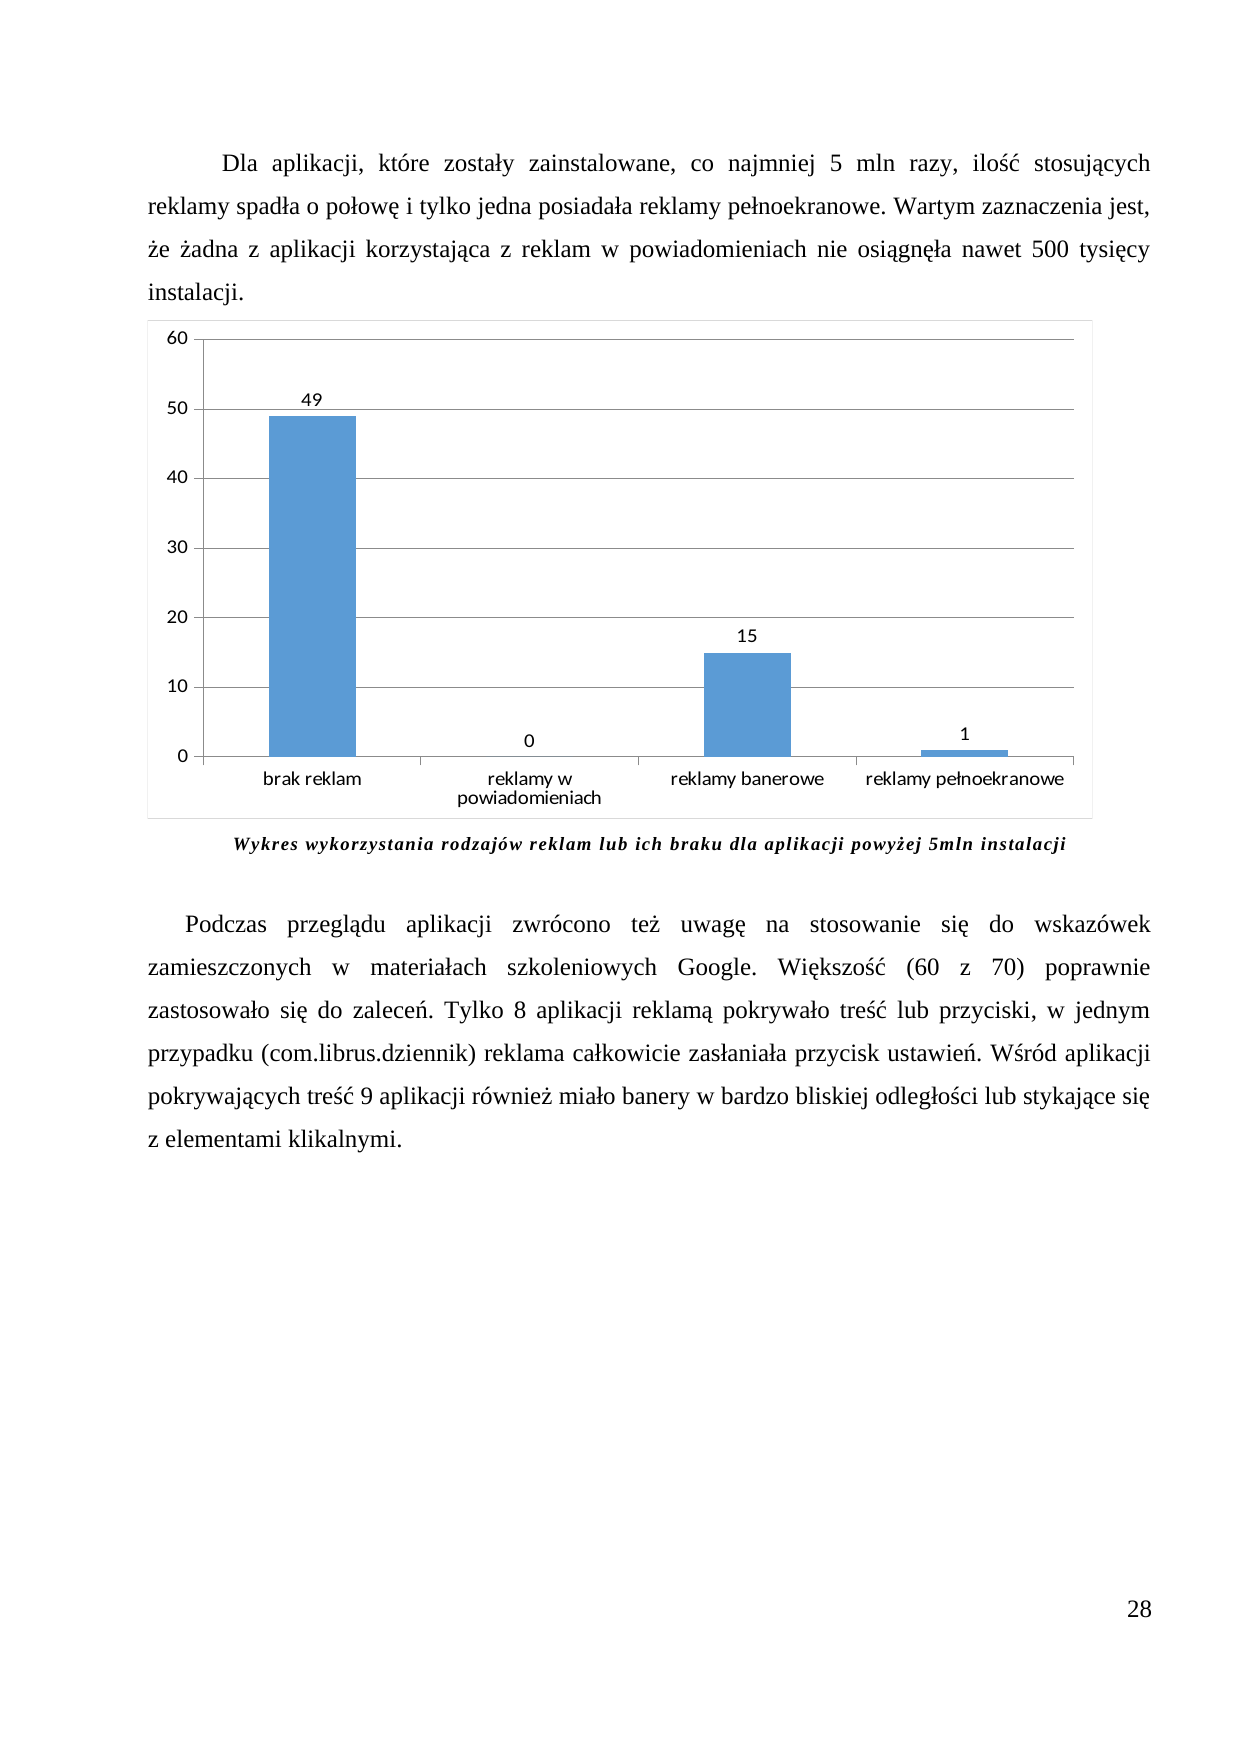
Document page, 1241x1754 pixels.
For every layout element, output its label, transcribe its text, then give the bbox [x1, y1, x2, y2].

subtitle Wykres wykorzystania rodzajów reklam lub ich braku dla aplikacji powyżej 5mln instalacji [148, 833, 1152, 855]
text Podczas przeglądu aplikacji zwrócono też uwagę na stosowanie się do wskazówek zamieszczonych w materiałach szkoleniowych Google. Większość (60 z 70) poprawnie zastosowało się do zaleceń. Tylko 8 aplikacji reklamą pokrywało treść lub przyciski, w jednym przypadku (com.librus.dziennik) reklama całkowicie zasłaniała przycisk ustawień. Wśród aplikacji pokrywających treść 9 aplikacji również miało banery w bardzo bliskiej odległości lub stykające się z elementami klikalnymi. [148, 909, 1152, 1153]
text Dla aplikacji, które zostały zainstalowane, co najmniej 5 mln razy, ilość stosujących reklamy spadła o połowę i tylko jedna posiadała reklamy pełnoekranowe. Wartym zaznaczenia jest, że żadna z aplikacji korzystająca z reklam w powiadomieniach nie osiągnęła nawet 500 tysięcy instalacji. [148, 148, 1152, 306]
